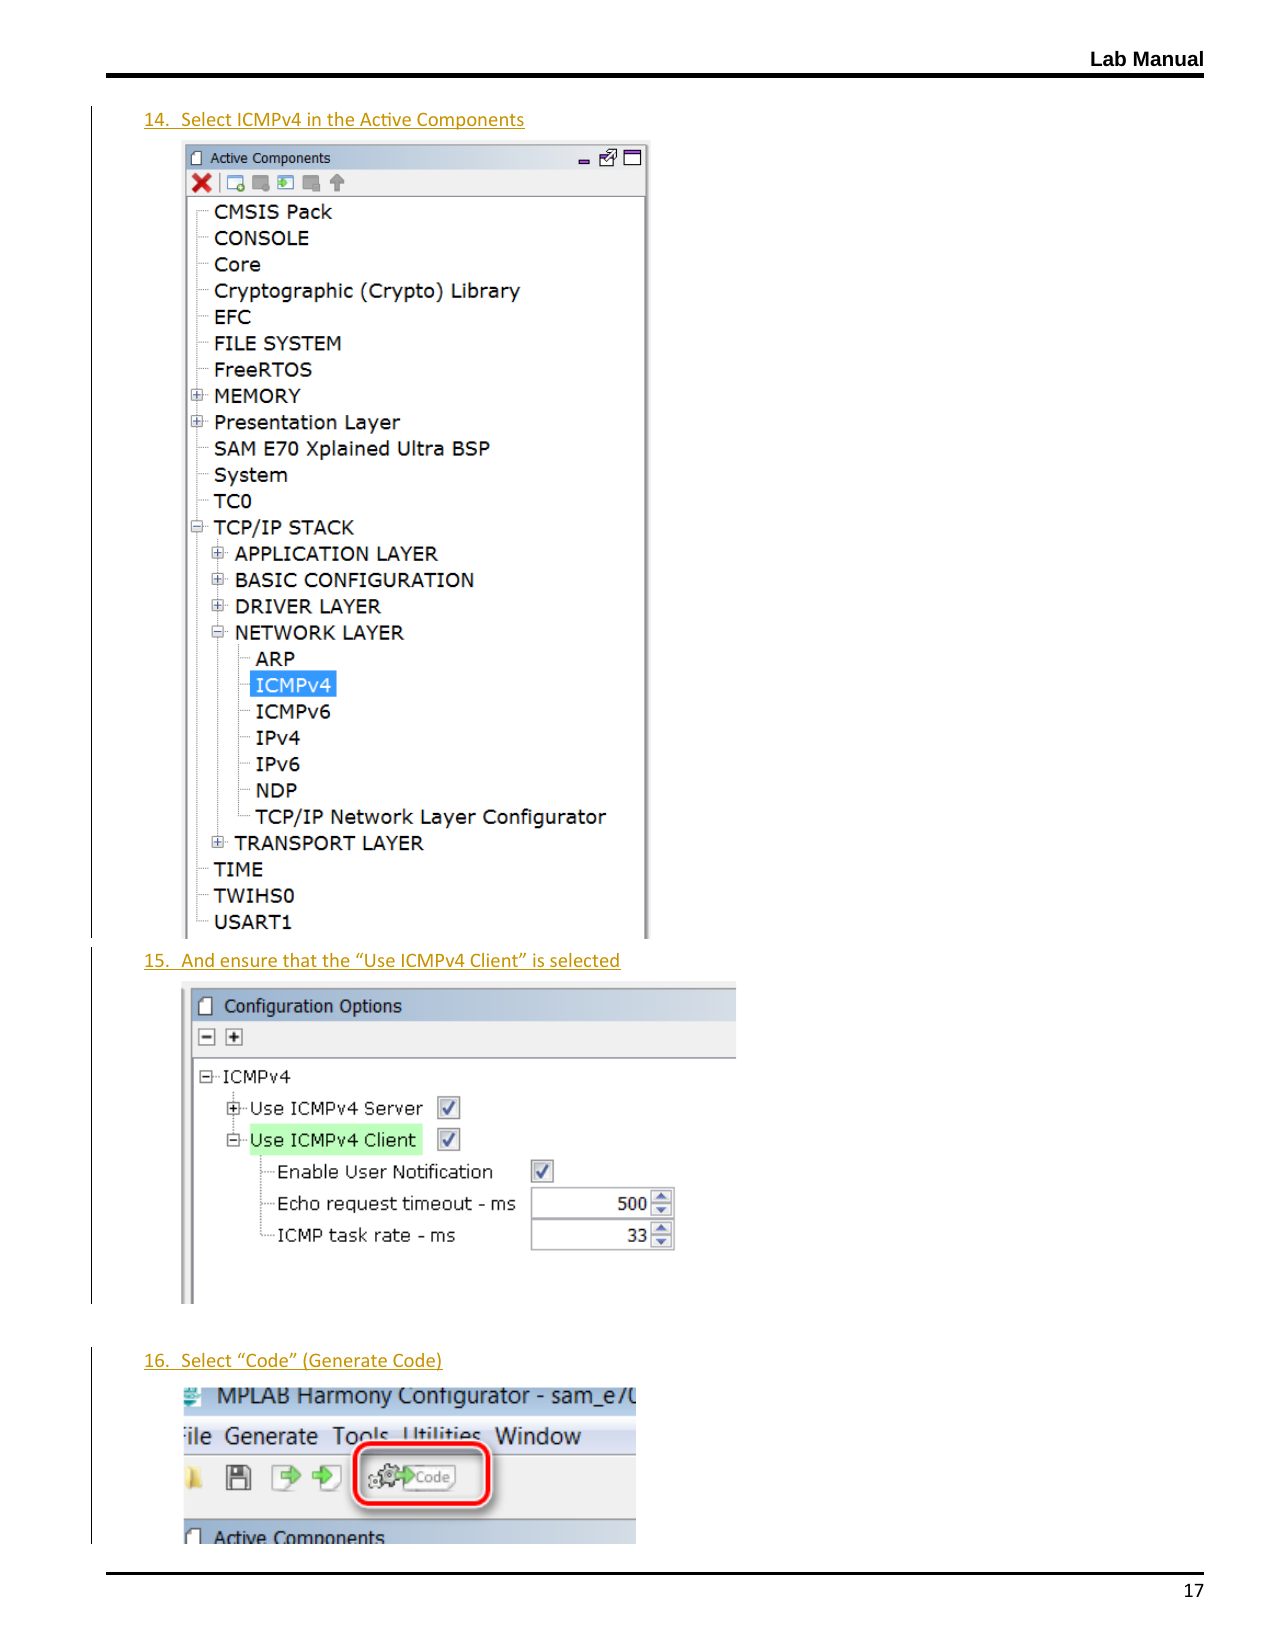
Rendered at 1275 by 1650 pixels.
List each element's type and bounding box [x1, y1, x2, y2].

picture [181, 981, 737, 1304]
picture [181, 1381, 636, 1544]
picture [181, 140, 651, 939]
